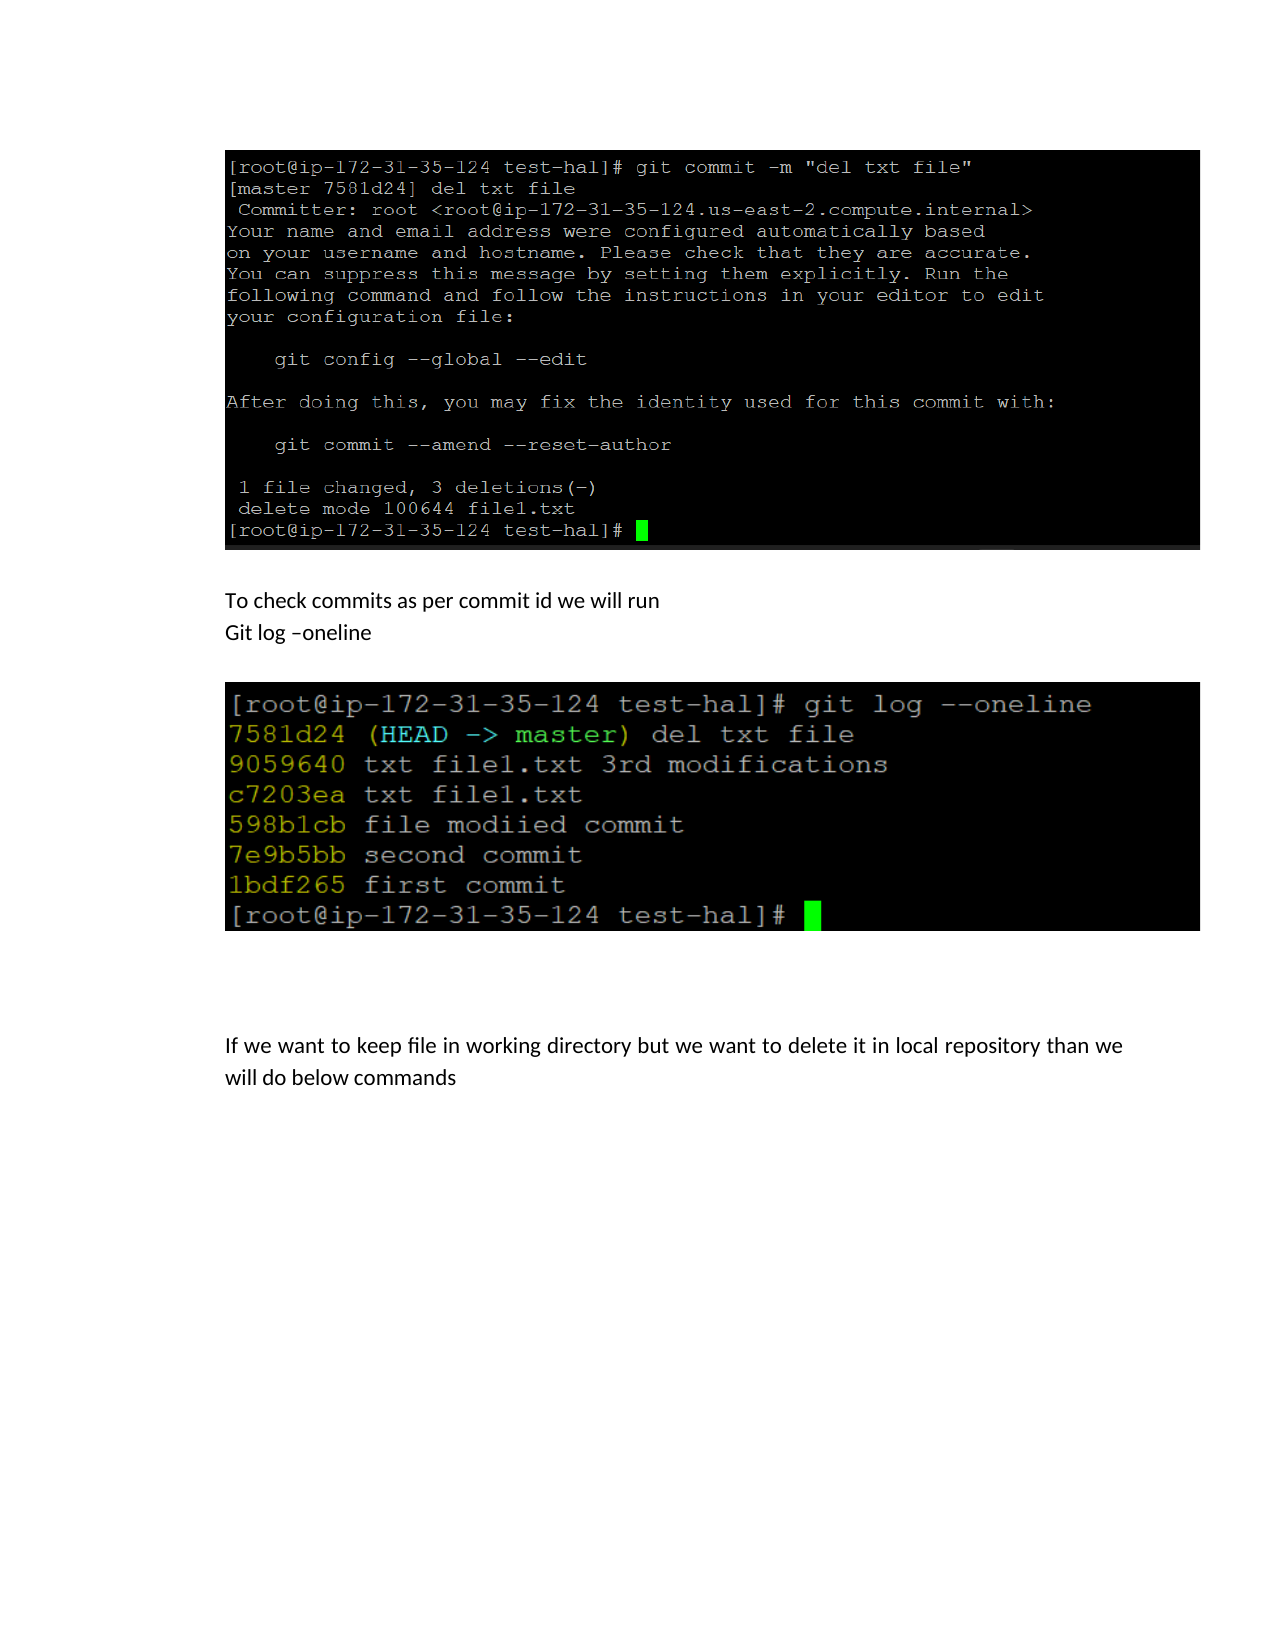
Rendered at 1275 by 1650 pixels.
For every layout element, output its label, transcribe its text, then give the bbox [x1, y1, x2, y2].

list To check commits as per commit id we will run [225, 586, 1125, 614]
picture [225, 682, 1200, 931]
list Git log –oneline [225, 618, 1125, 646]
list If we want to keep file in working directory but we want to delete it in local repository than we will do below commands [225, 1031, 1125, 1091]
picture [225, 150, 1200, 550]
